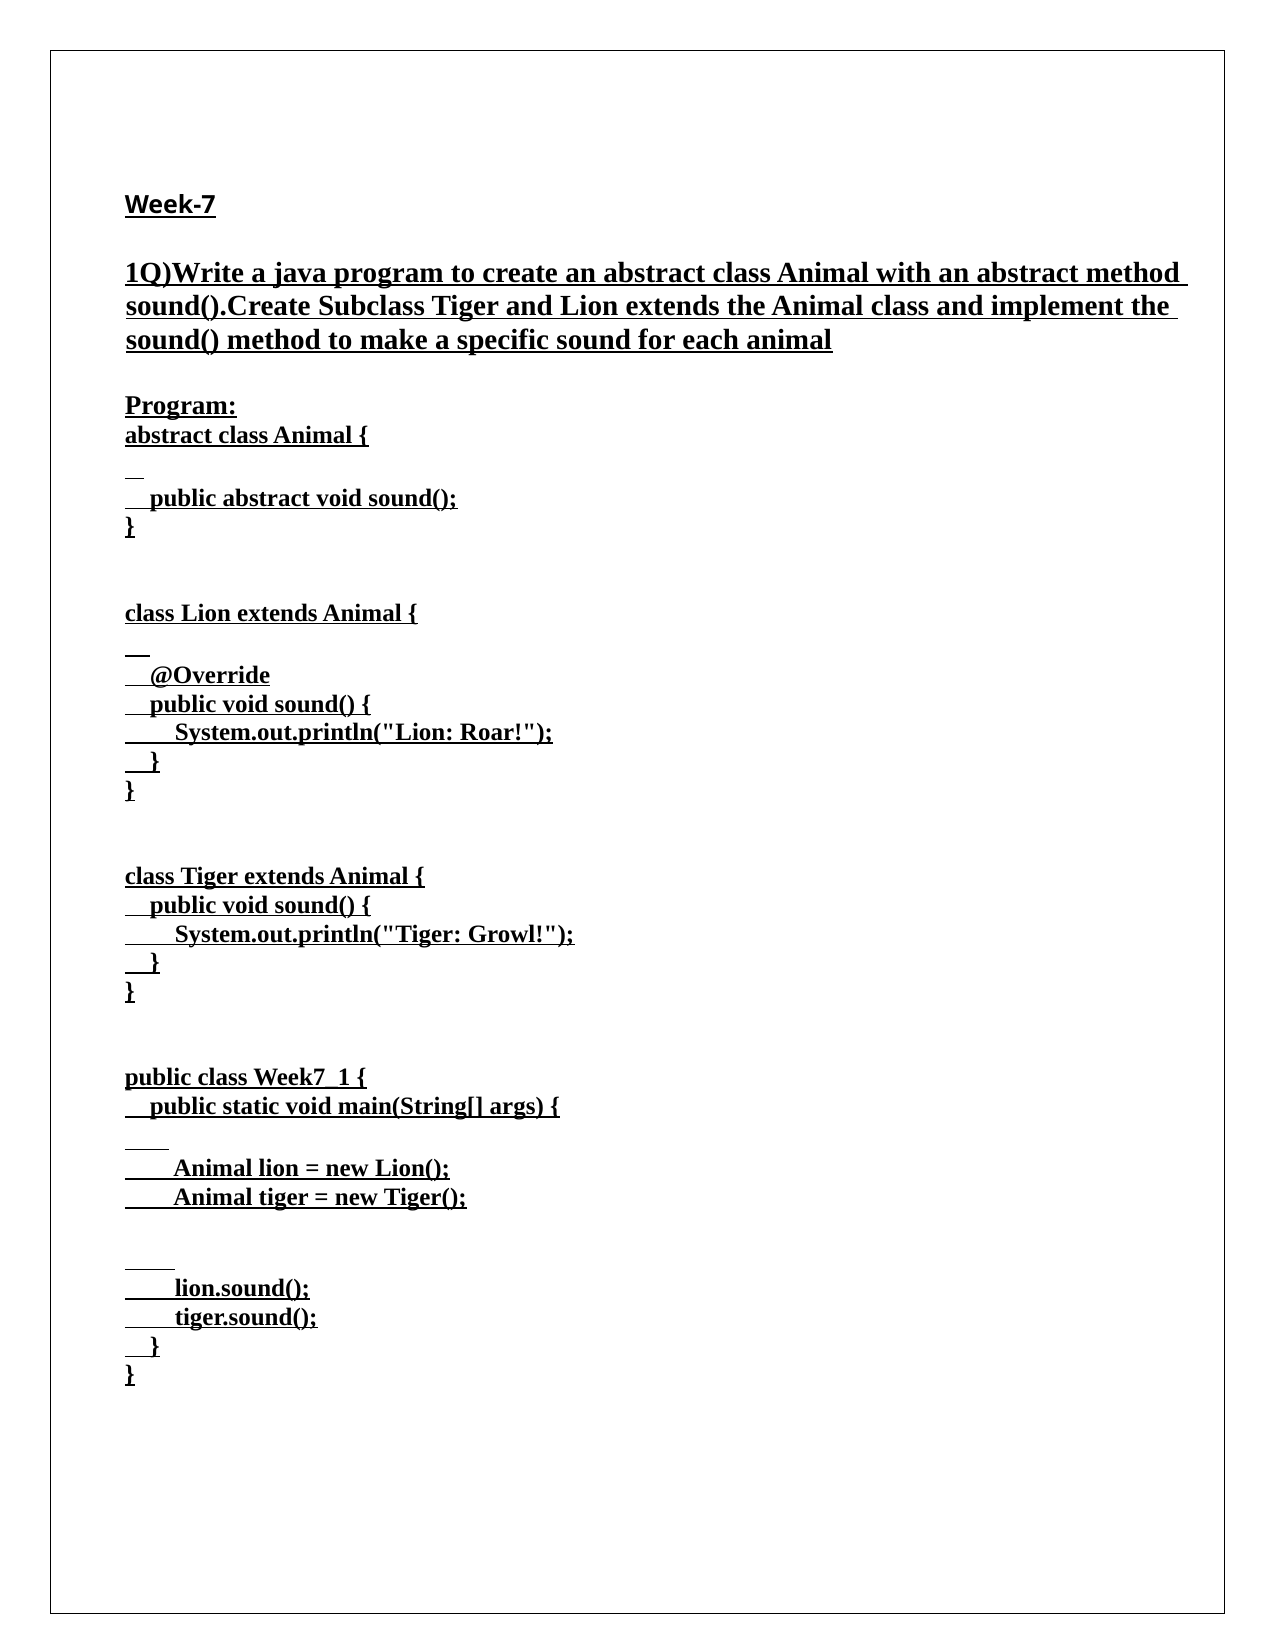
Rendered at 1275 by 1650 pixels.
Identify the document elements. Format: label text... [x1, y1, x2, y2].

text public class Week7_1 { [124, 1062, 1193, 1091]
text Animal tiger = new Tiger(); [124, 1182, 1193, 1211]
text System.out.println("Lion: Roar!"); [124, 717, 1193, 746]
text Animal lion = new Lion(); [124, 1153, 1193, 1182]
text public void sound() { [124, 890, 1193, 919]
text public abstract void sound(); [124, 483, 1193, 511]
text } [124, 746, 1193, 775]
text 1Q)Write a java program to create an abstract class Animal with an abstract method sound().Create Subclass Tiger and Lion extends the Animal class and implement the sound() method to make a specific sound for each animal [124, 255, 1193, 356]
text class Lion extends Animal { [124, 598, 1193, 626]
text Program: [124, 389, 1193, 420]
text } [124, 1331, 1193, 1359]
text System.out.println("Tiger: Growl!"); [124, 919, 1193, 947]
text abstract class Animal { [124, 420, 1193, 449]
text lion.sound(); [124, 1273, 1193, 1302]
text } [124, 775, 1193, 804]
text } [124, 976, 1193, 1005]
text } [124, 511, 1193, 540]
text class Tiger extends Animal { [124, 861, 1193, 890]
text @Override [124, 660, 1193, 689]
text public void sound() { [124, 689, 1193, 717]
text tiger.sound(); [124, 1302, 1193, 1331]
text Week-7 [124, 187, 1193, 221]
text public static void main(String[] args) { [124, 1091, 1193, 1120]
text } [124, 1359, 1193, 1388]
text } [124, 947, 1193, 976]
